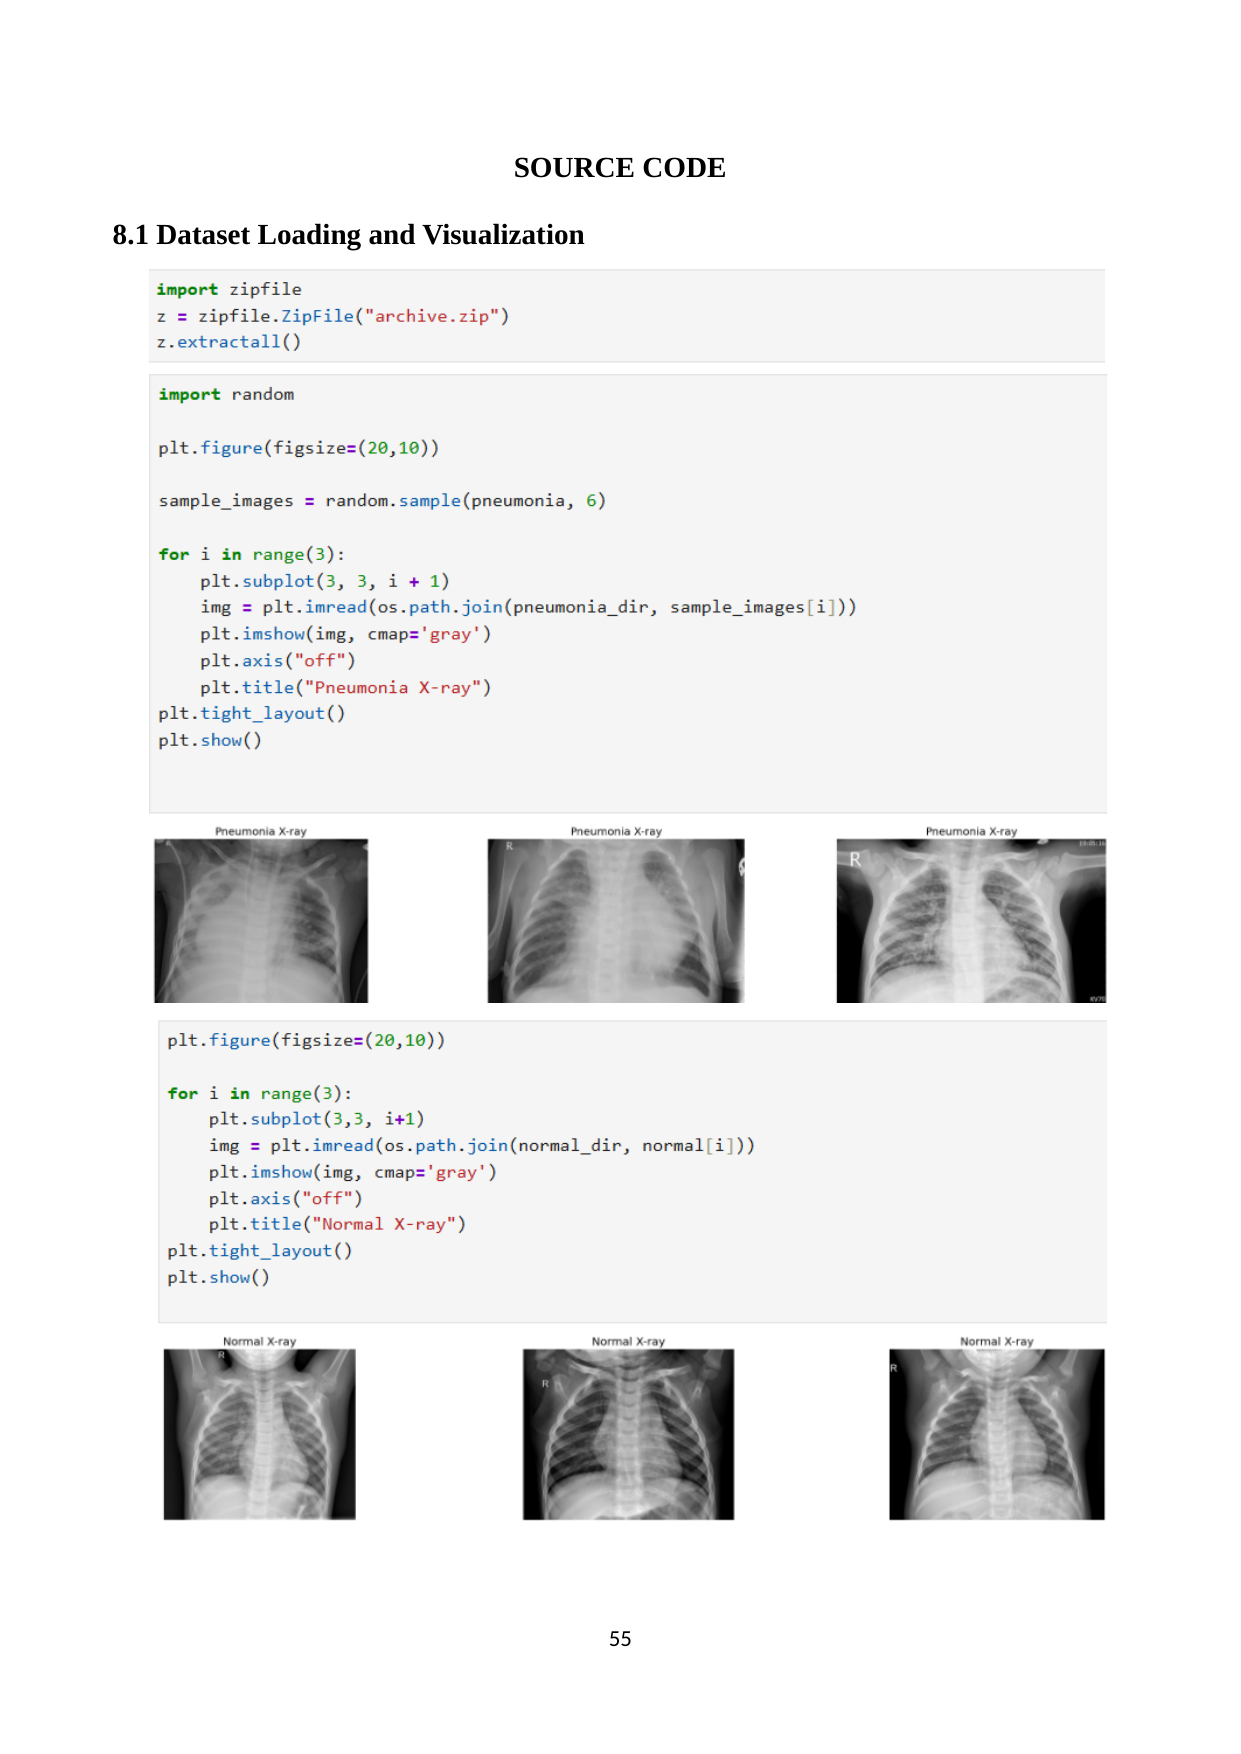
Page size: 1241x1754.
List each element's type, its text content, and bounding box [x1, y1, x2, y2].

text 8.1 Dataset Loading and Visualization [112, 217, 1128, 251]
picture [148, 373, 1108, 1003]
text SOURCE CODE [112, 150, 1128, 183]
picture [156, 1017, 1108, 1521]
picture [148, 267, 1105, 365]
